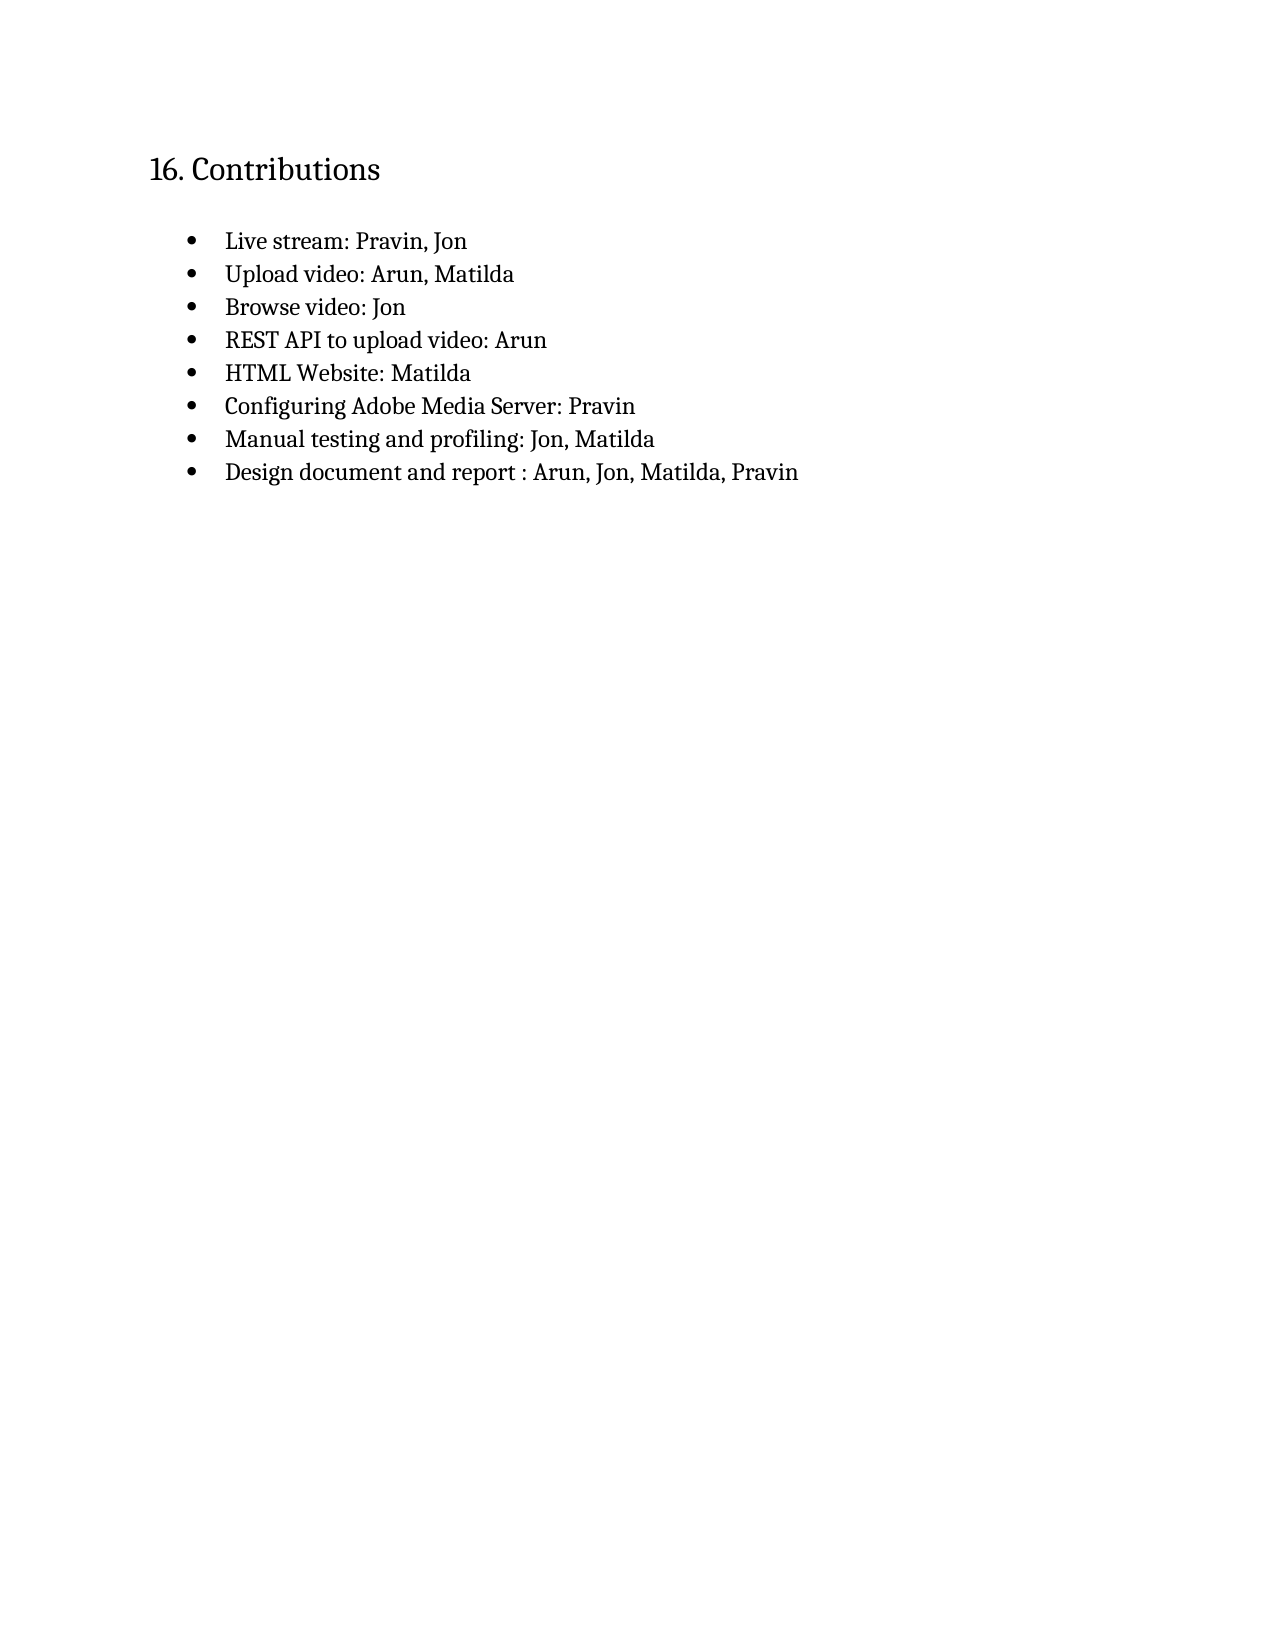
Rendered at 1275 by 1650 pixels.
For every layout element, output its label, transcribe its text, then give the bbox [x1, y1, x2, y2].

list HTML Website: Matilda [187, 359, 1125, 388]
list Browse video: Jon [187, 293, 1125, 322]
list Manual testing and profiling: Jon, Matilda [187, 425, 1125, 454]
text 16. Contributions [150, 150, 1125, 188]
list Live stream: Pravin, Jon [187, 227, 1125, 256]
list REST API to upload video: Arun [187, 326, 1125, 355]
list Upload video: Arun, Matilda [187, 260, 1125, 289]
list Configuring Adobe Media Server: Pravin [187, 392, 1125, 421]
list Design document and report : Arun, Jon, Matilda, Pravin [187, 458, 1125, 487]
